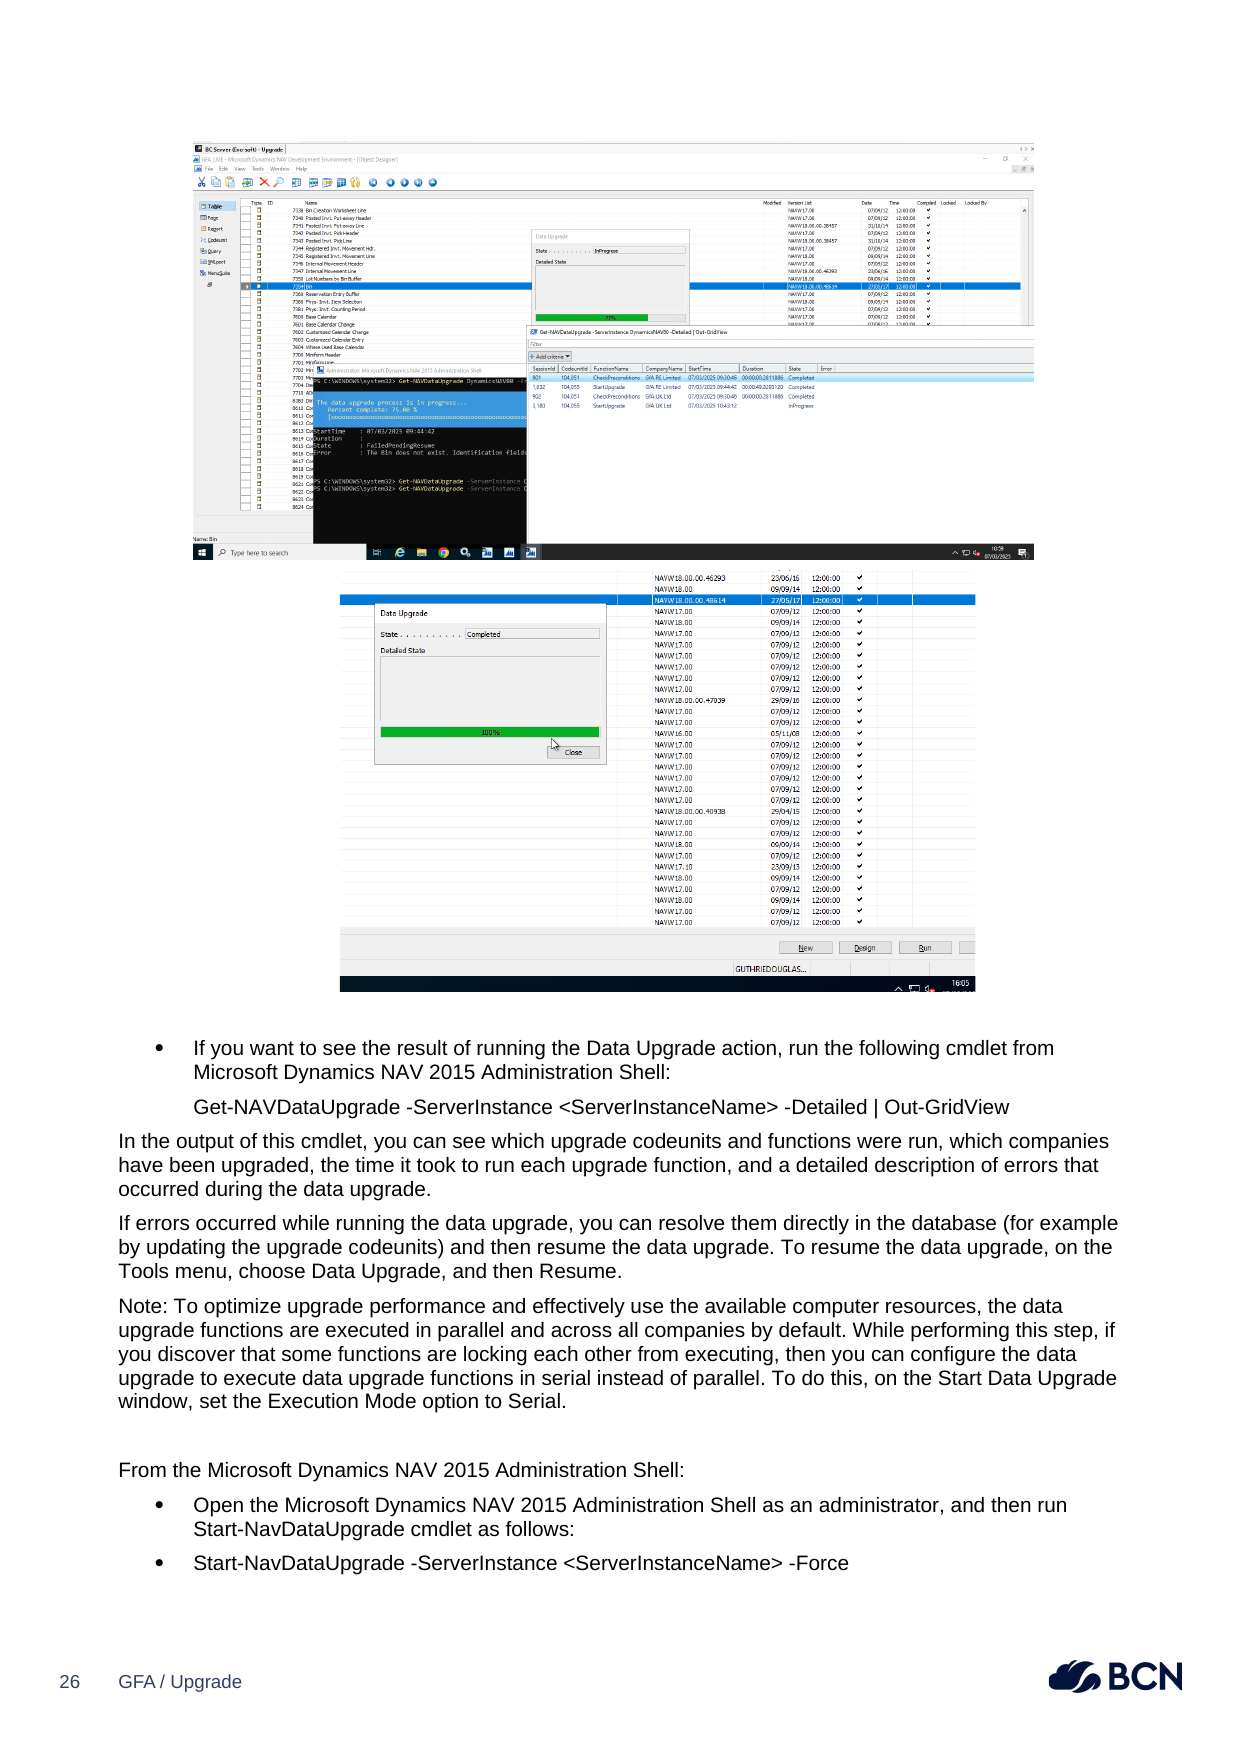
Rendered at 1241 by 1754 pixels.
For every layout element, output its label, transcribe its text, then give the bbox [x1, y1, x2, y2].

picture [1048, 1660, 1182, 1693]
text In the output of this cmdlet, you can see which upgrade codeunits and functions were run, which companies have been upgraded, the time it took to run each upgrade function, and a detailed description of errors that occurred during the data upgrade. [118, 1129, 1122, 1201]
list If you want to see the result of running the Data Upgrade action, run the following cmdlet from Microsoft Dynamics NAV 2015 Administration Shell: [156, 1036, 1122, 1084]
text Get-NAVDataUpgrade -ServerInstance <ServerInstanceName> -Detailed | Out-GridView [118, 1094, 1122, 1118]
text If errors occurred while running the data upgrade, you can resolve them directly in the database (for example by updating the upgrade codeunits) and then resume the data upgrade. To resume the data upgrade, on the Tools menu, choose Data Upgrade, and then Resume. [118, 1211, 1122, 1283]
picture [339, 570, 976, 992]
text Note: To optimize upgrade performance and effectively use the available computer resources, the data upgrade functions are executed in parallel and across all companies by default. While performing this step, if you discover that some functions are locking each other from executing, then you can configure the data upgrade to execute data upgrade functions in serial instead of parallel. To do this, on the Start Data Upgrade window, set the Execution Mode option to Serial. [118, 1293, 1122, 1413]
list Open the Microsoft Dynamics NAV 2015 Administration Shell as an administrator, and then run Start-NavDataUpgrade cmdlet as follows: [156, 1492, 1122, 1540]
list Start-NavDataUpgrade -ServerInstance <ServerInstanceName> -Force [156, 1551, 1122, 1575]
picture [193, 141, 1034, 560]
text From the Microsoft Dynamics NAV 2015 Administration Shell: [118, 1458, 1122, 1482]
